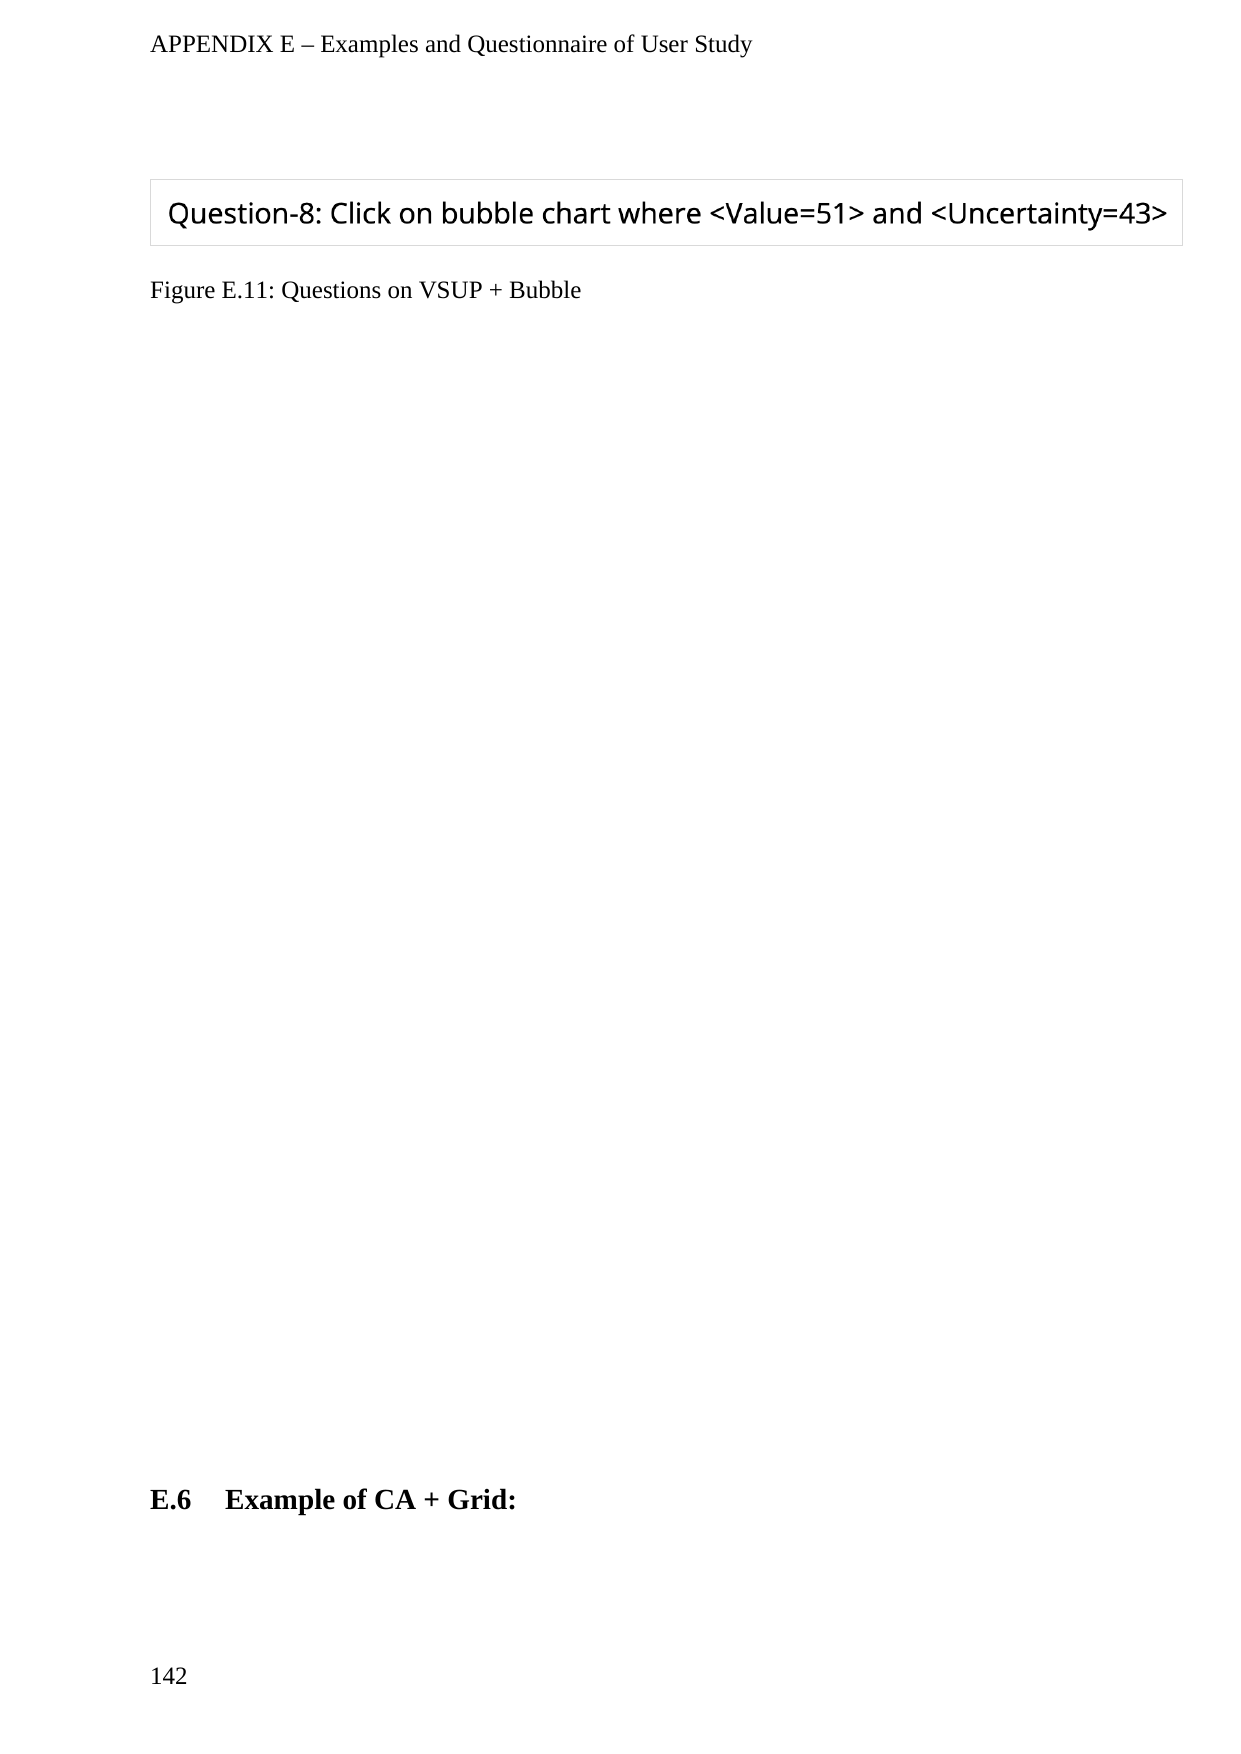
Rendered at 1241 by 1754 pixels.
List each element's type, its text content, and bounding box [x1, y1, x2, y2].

text Figure E.11: Questions on VSUP + Bubble [150, 275, 1090, 303]
text E.6 Example of CA + Grid: [150, 1482, 1090, 1516]
picture [151, 180, 1182, 245]
